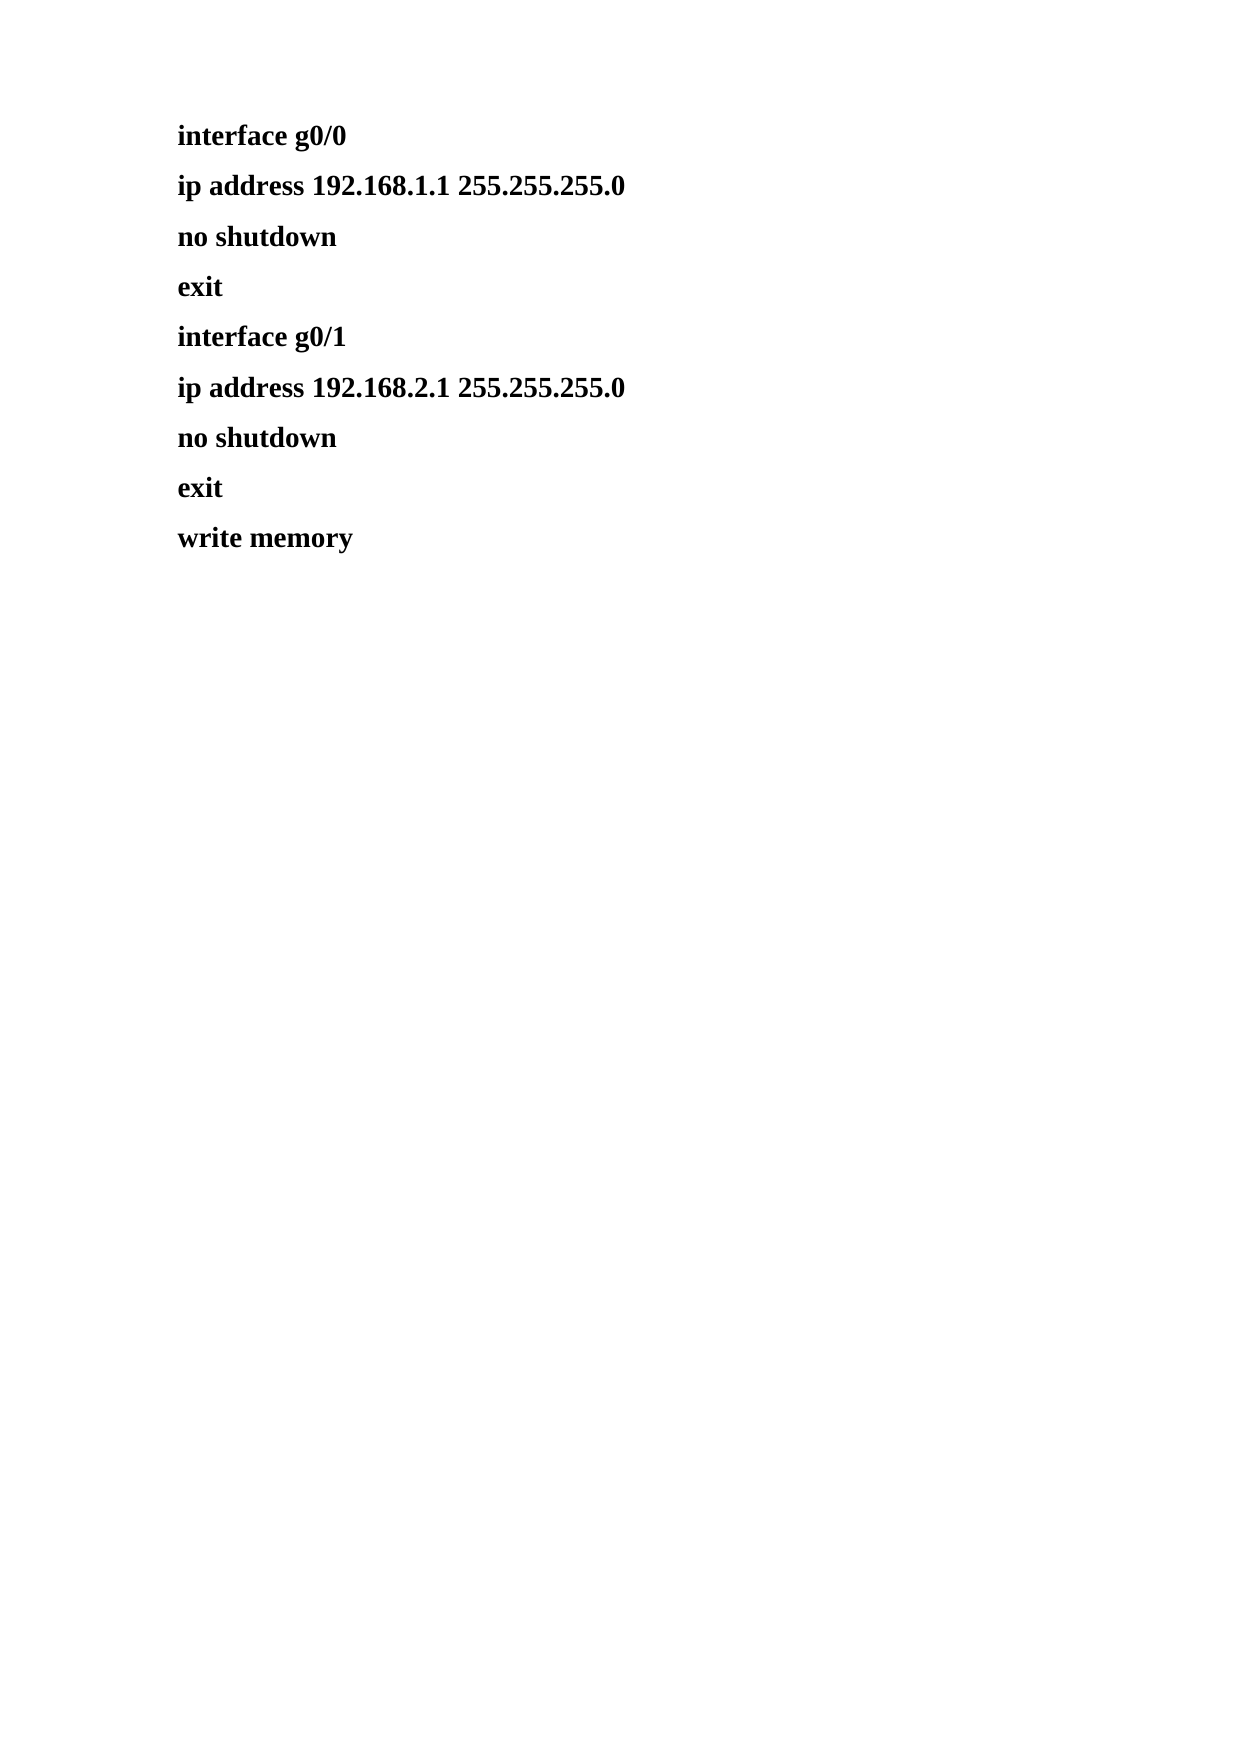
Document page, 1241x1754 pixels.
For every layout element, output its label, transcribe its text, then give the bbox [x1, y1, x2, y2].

text exit [177, 470, 1152, 504]
text ip address 192.168.2.1 255.255.255.0 [177, 370, 1152, 403]
text interface g0/1 [177, 319, 1152, 353]
text no shutdown [177, 219, 1152, 252]
text ip address 192.168.1.1 255.255.255.0 [177, 168, 1152, 202]
text no shutdown [177, 420, 1152, 453]
text interface g0/0 [177, 118, 1152, 152]
text write memory [177, 521, 1152, 554]
text exit [177, 269, 1152, 303]
